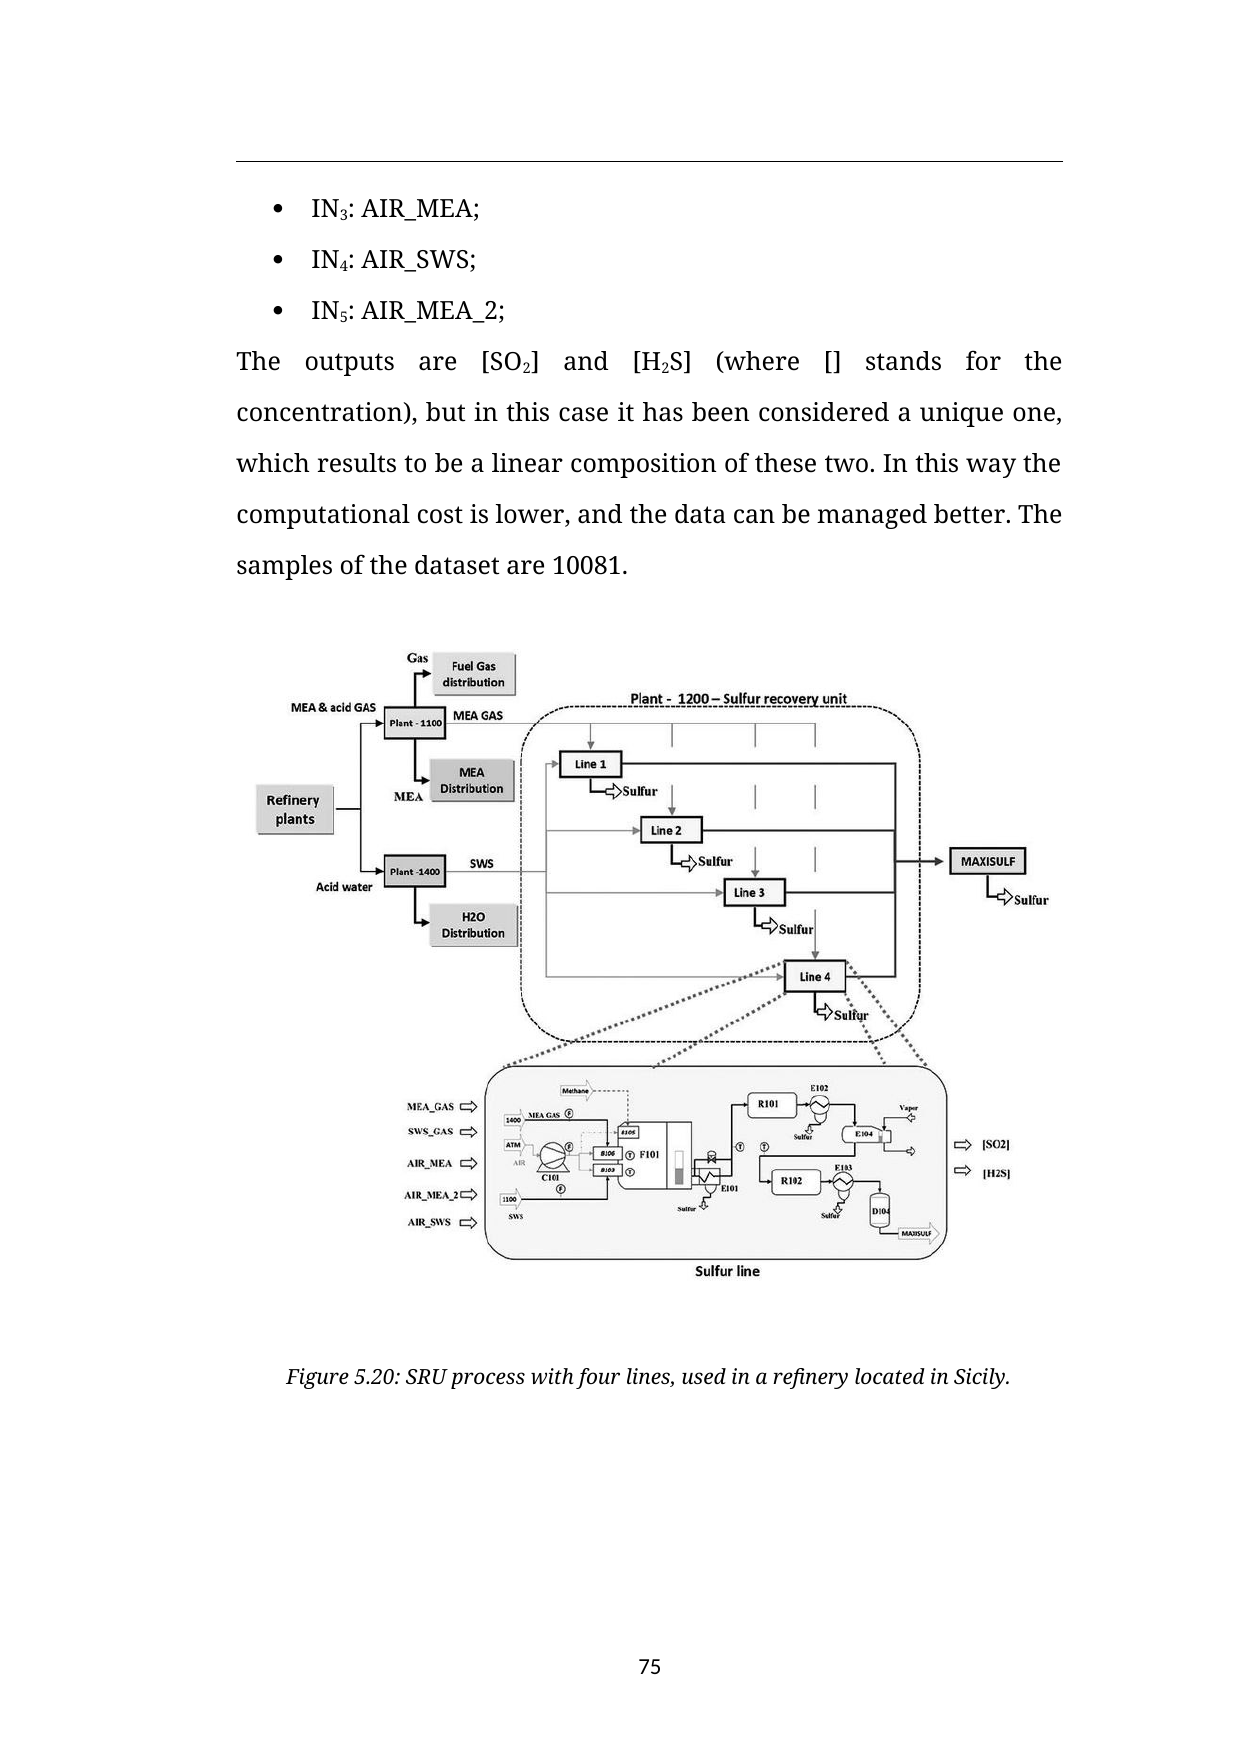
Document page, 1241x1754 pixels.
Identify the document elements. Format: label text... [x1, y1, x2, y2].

list IN4: AIR_SWS; [274, 241, 1063, 275]
list IN3: AIR_MEA; [274, 190, 1063, 224]
list The outputs are [SO2] and [H2S] (where [] stands for the concentration), but in this case it has been considered a unique one, which results to be a linear composition of these two. In this way the computational cost is lower, and the data can be managed better. The samples of the dataset are 10081. [236, 343, 1063, 582]
list IN5: AIR_MEA_2; [274, 292, 1063, 326]
picture [248, 649, 1051, 1282]
